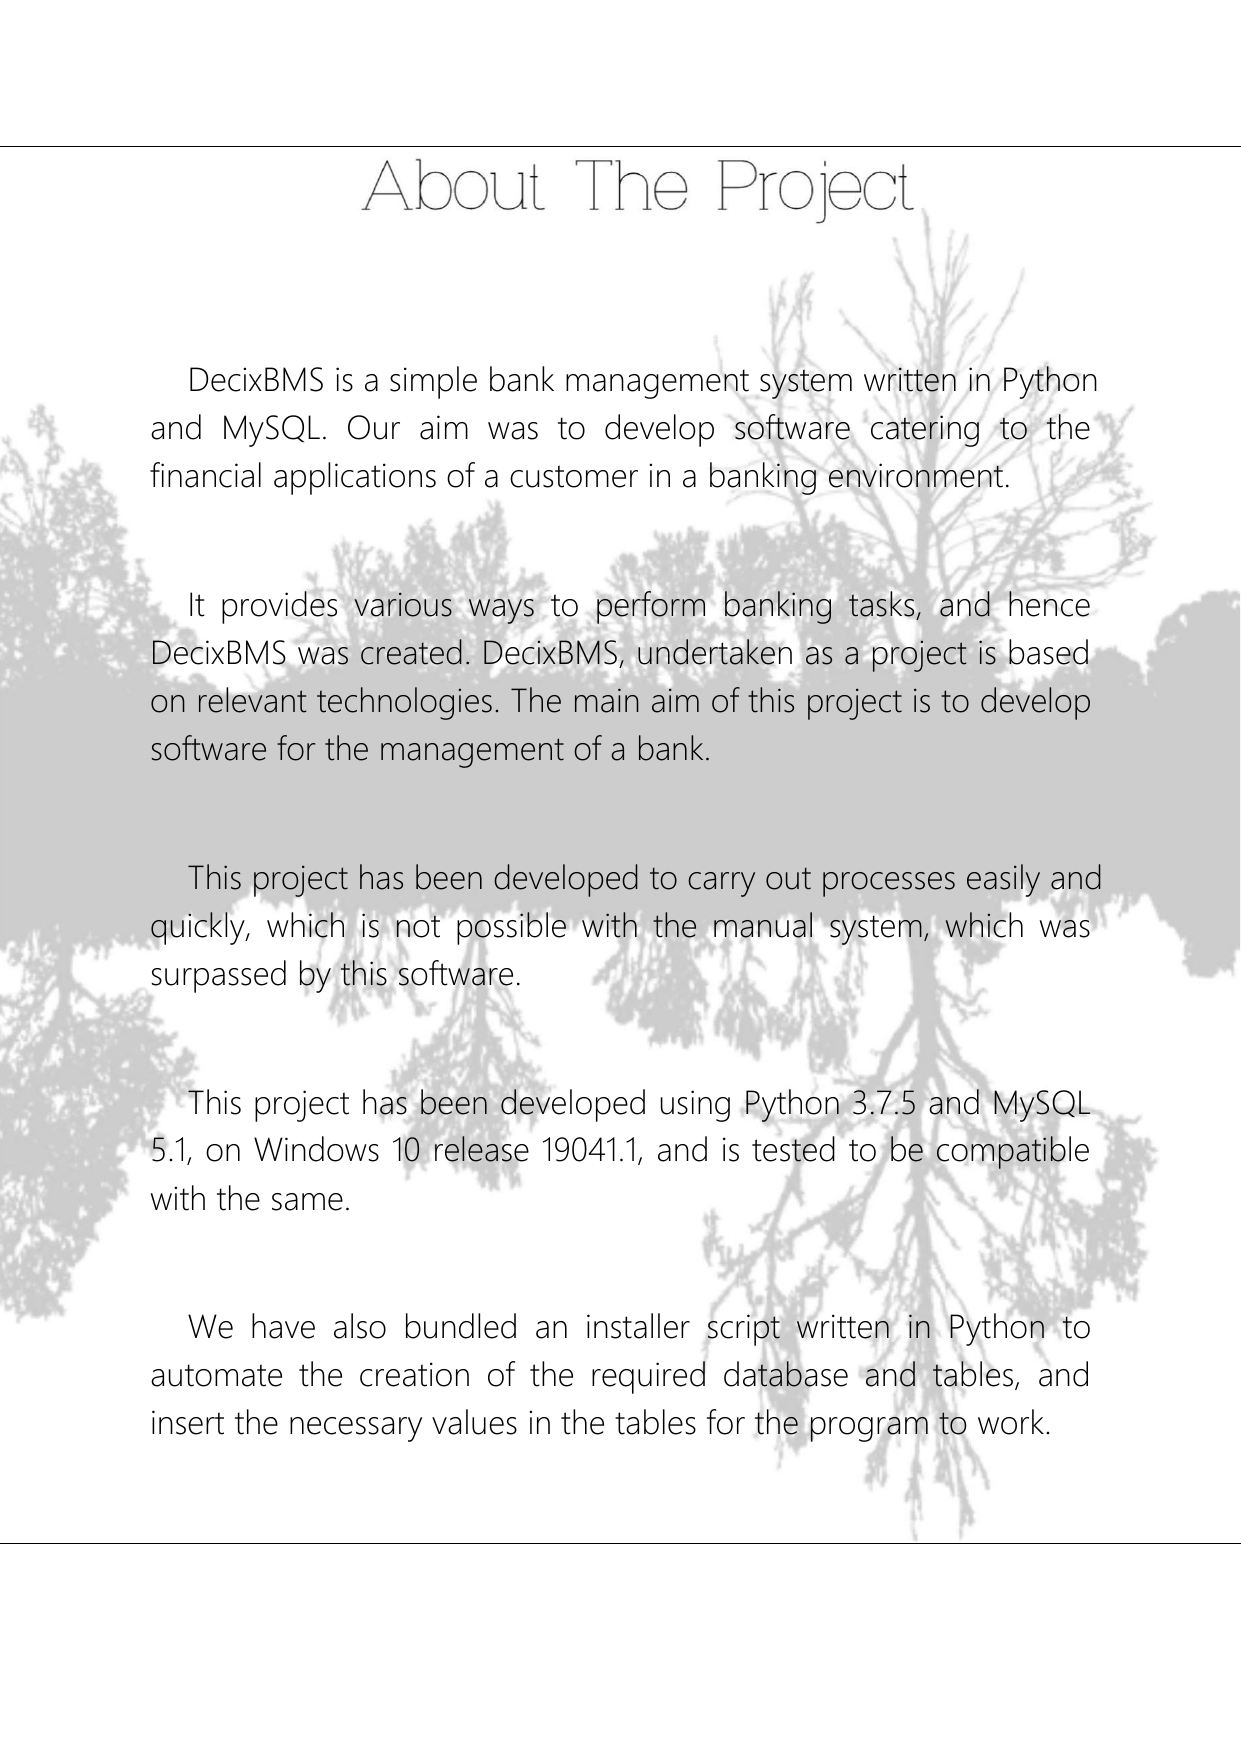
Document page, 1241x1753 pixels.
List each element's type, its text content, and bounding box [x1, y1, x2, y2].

list software for the management of a bank. [150, 725, 1114, 769]
list with the same. [150, 1174, 1115, 1219]
list automate the creation of the required database and tables, and [150, 1351, 1115, 1396]
list surpassed by this software. [150, 950, 1115, 994]
list on relevant technologies. The main aim of this project is to develop [150, 677, 1114, 721]
list 5.1, on Windows 10 release 19041.1, and is tested to be compatible [150, 1126, 1115, 1171]
list This project has been developed using Python 3.7.5 and MySQL [187, 1079, 1115, 1123]
list It provides various ways to perform banking tasks, and hence [187, 581, 1114, 626]
list insert the necessary values in the tables for the program to work. [150, 1399, 1115, 1443]
list quickly, which is not possible with the manual system, which was [150, 902, 1115, 946]
list DecixBMS was created. DecixBMS, undertaken as a project is based [150, 629, 1114, 673]
list and MySQL. Our aim was to develop software catering to the [150, 404, 1114, 448]
picture [0, 147, 1241, 1543]
list financial applications of a customer in a banking environment. [150, 452, 1114, 497]
list DecixBMS is a simple bank management system written in Python [187, 356, 1114, 401]
list This project has been developed to carry out processes easily and [187, 854, 1115, 898]
list We have also bundled an installer script written in Python to [187, 1303, 1115, 1348]
